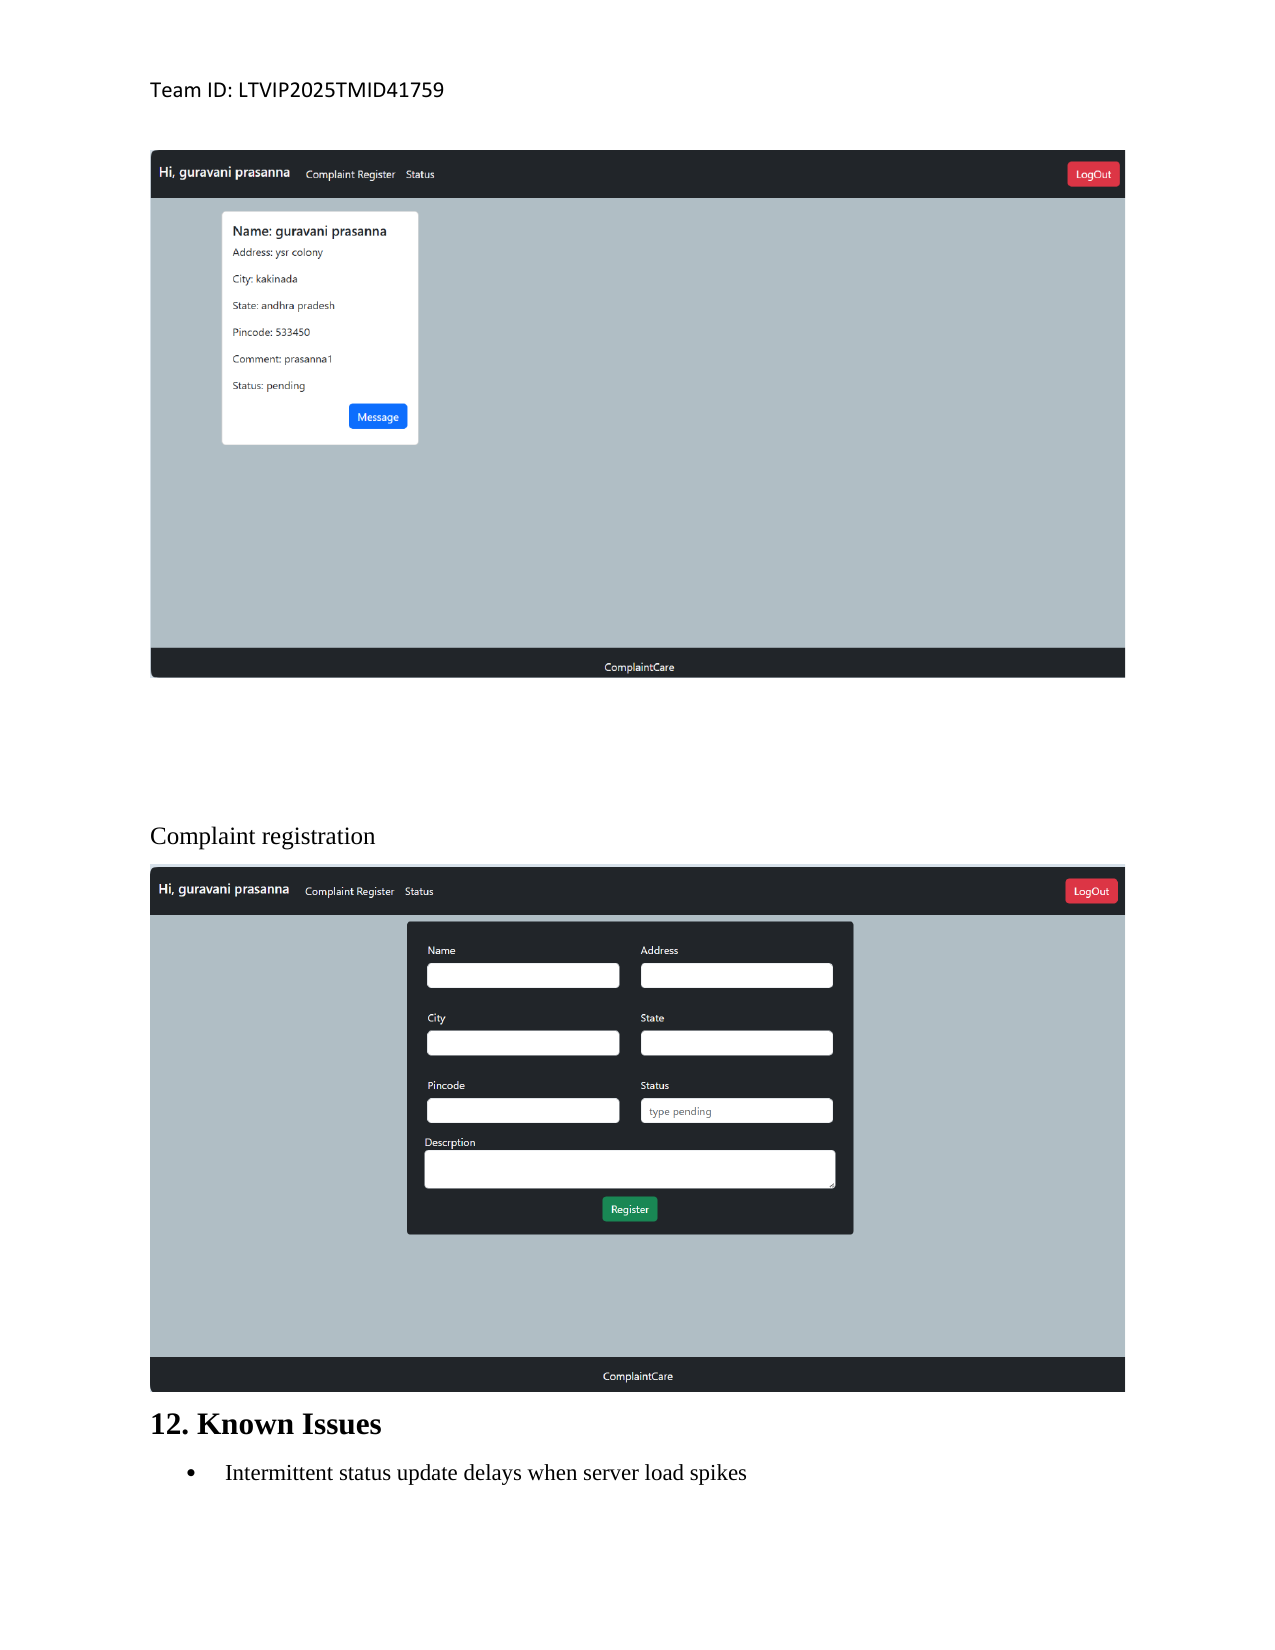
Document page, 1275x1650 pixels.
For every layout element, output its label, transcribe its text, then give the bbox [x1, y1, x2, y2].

picture [150, 150, 1125, 678]
picture [150, 864, 1125, 1392]
list Intermittent status update delays when server load spikes [187, 1459, 882, 1486]
text Complaint registration [150, 821, 882, 850]
text 12. Known Issues [150, 1405, 882, 1441]
